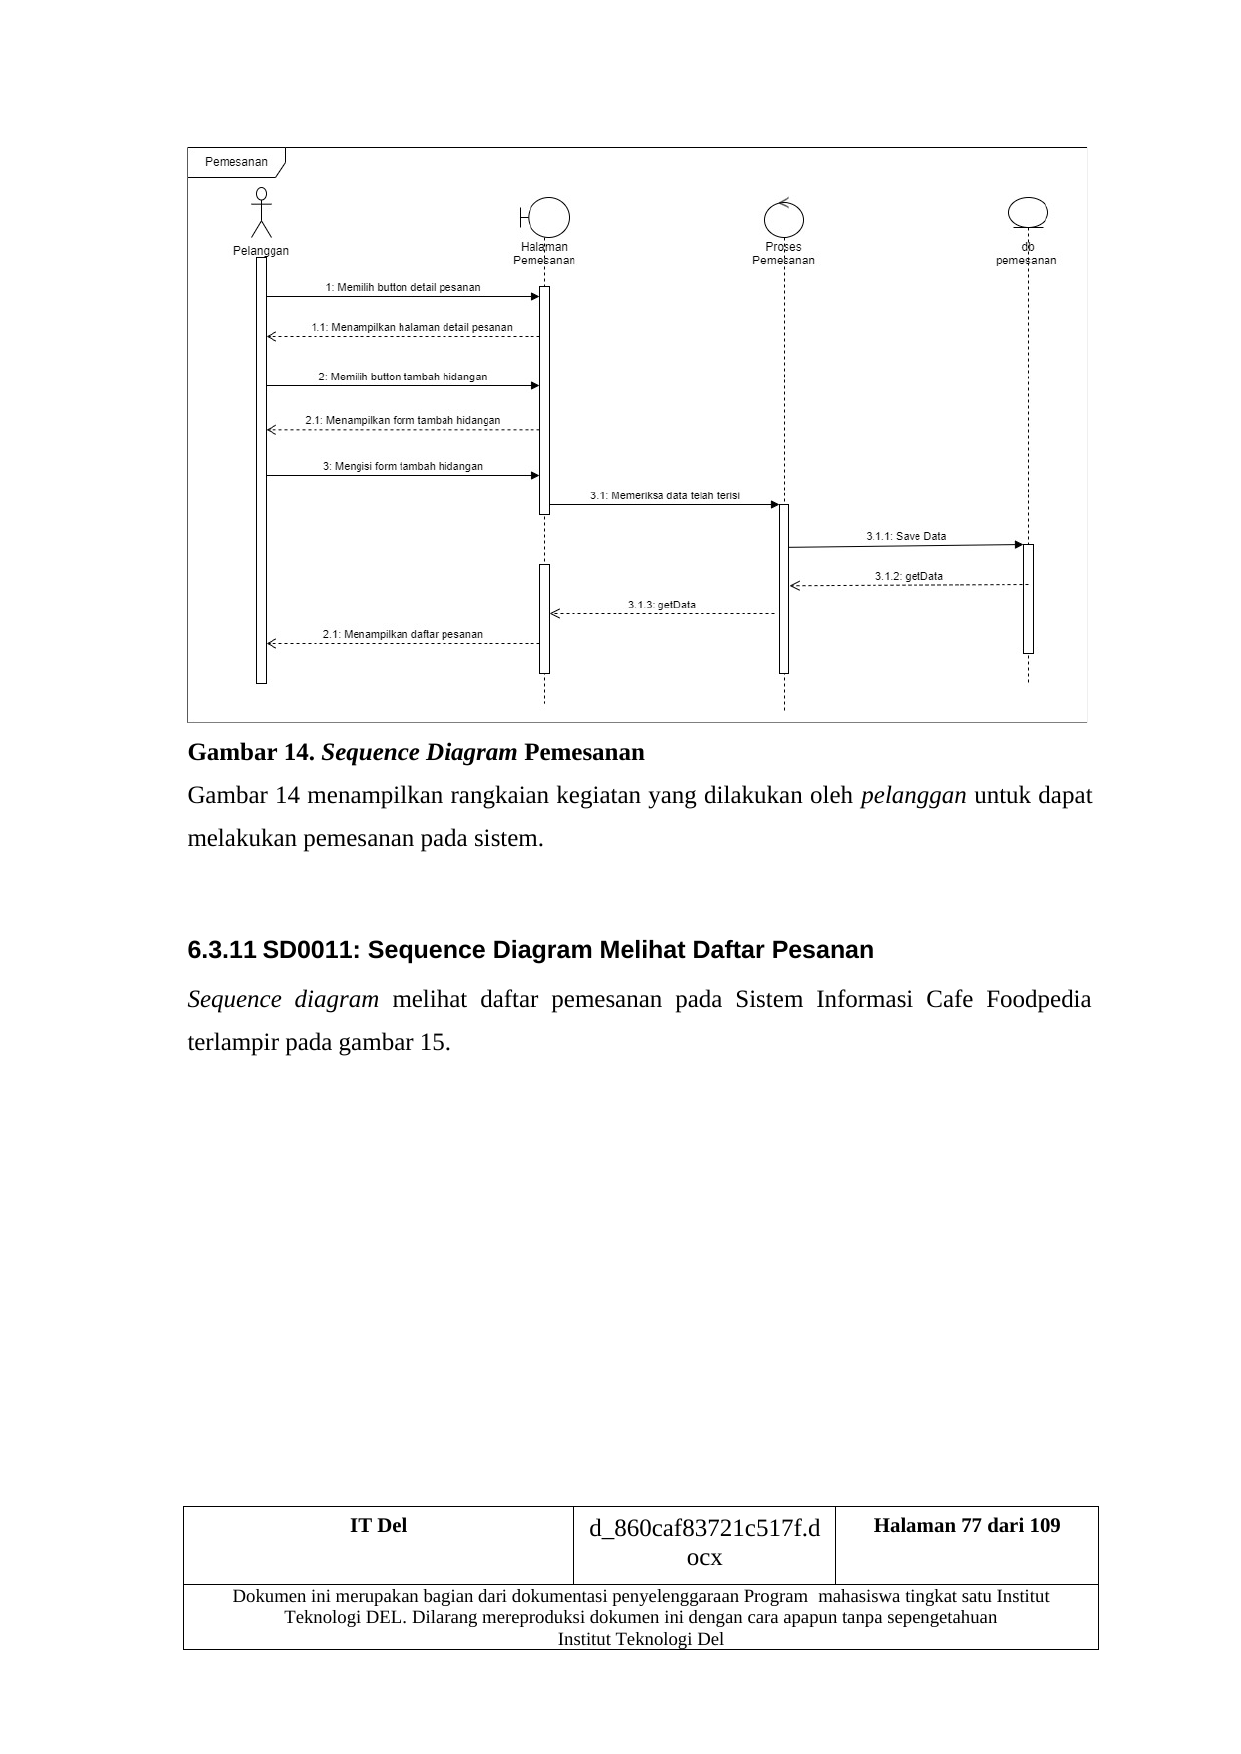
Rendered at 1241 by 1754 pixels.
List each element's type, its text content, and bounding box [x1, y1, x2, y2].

text Gambar 14. Sequence Diagram Pemesanan [187, 737, 1092, 766]
text Gambar 14 menampilkan rangkaian kegiatan yang dilakukan oleh pelanggan untuk dapat melakukan pemesanan pada sistem. [187, 780, 1092, 852]
subtitle SD0011: Sequence Diagram Melihat Daftar Pesanan [187, 934, 1092, 963]
text Sequence diagram melihat daftar pemesanan pada Sistem Informasi Cafe Foodpedia terlampir pada gambar 15. [187, 984, 1092, 1056]
picture [187, 147, 1088, 723]
